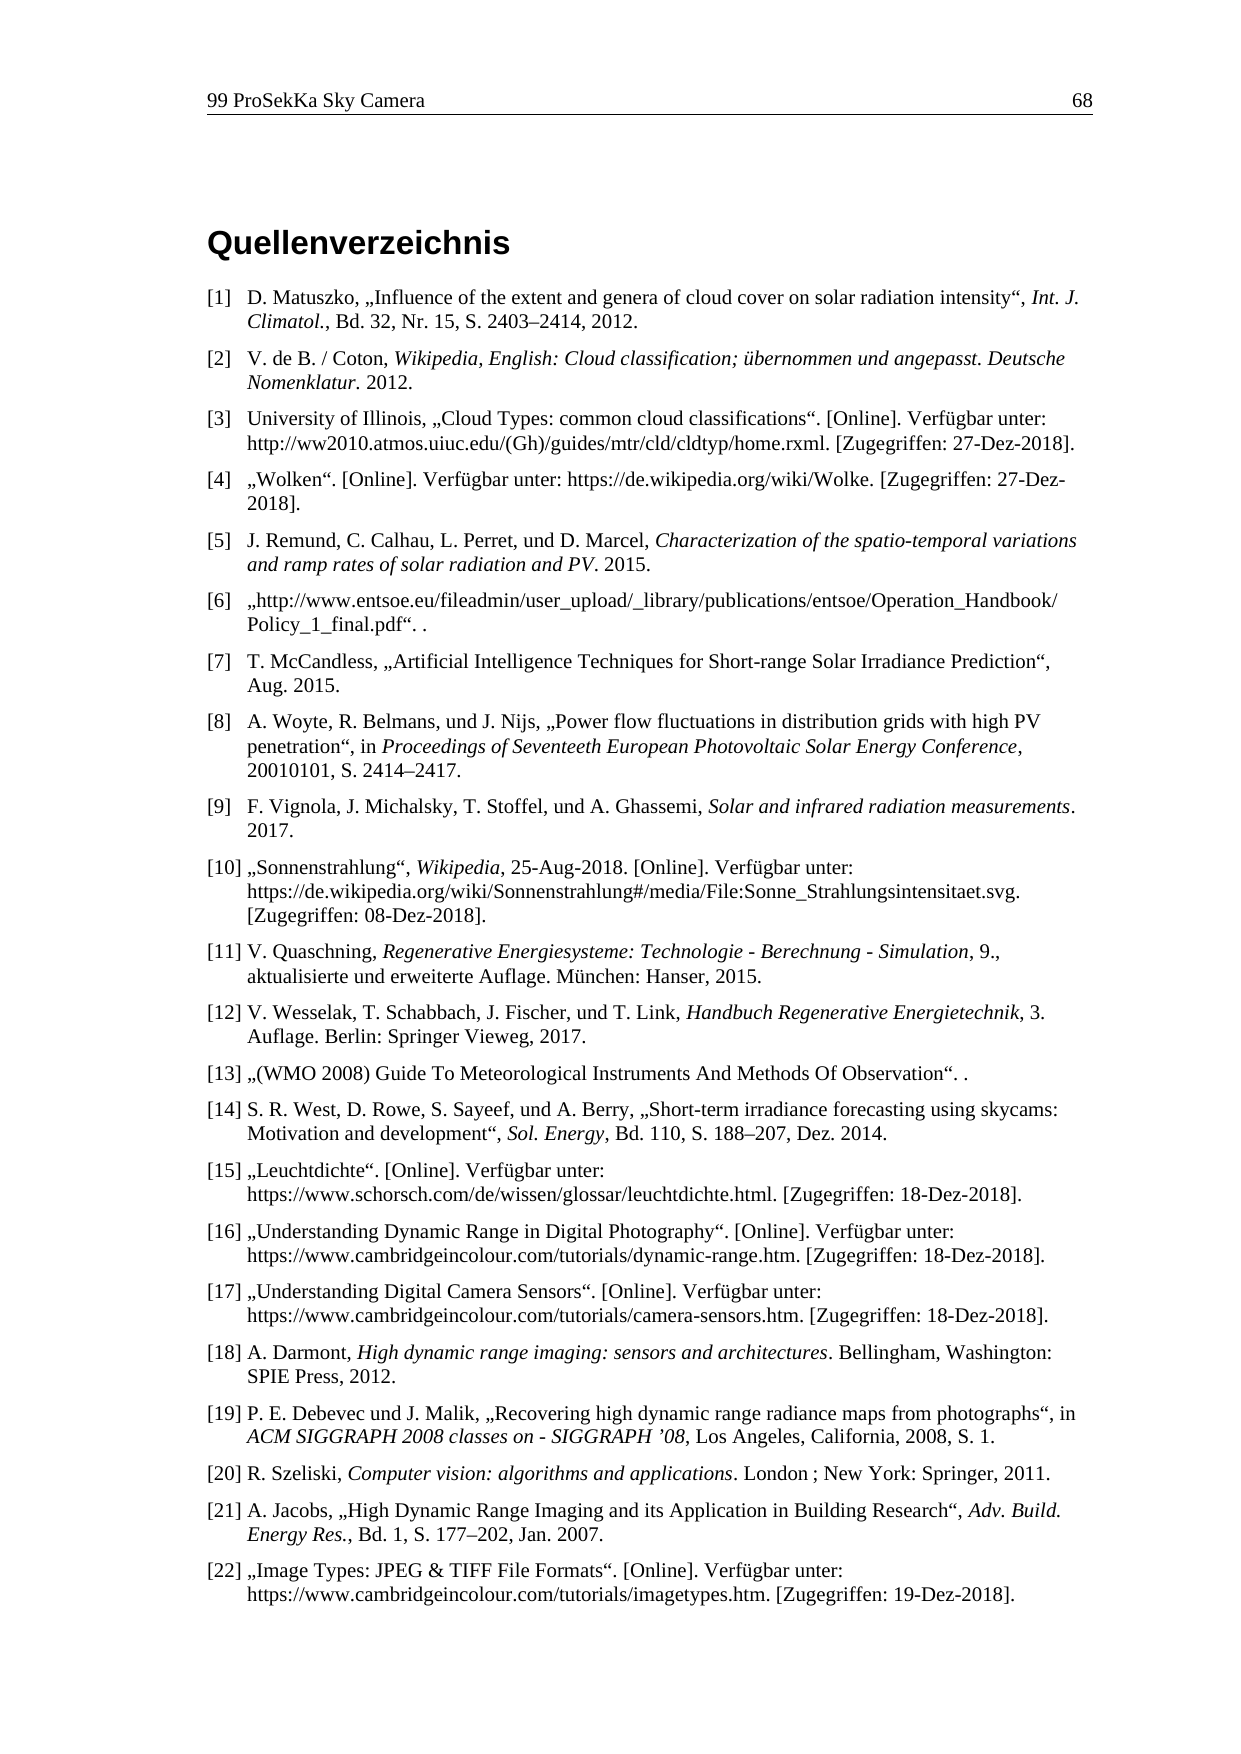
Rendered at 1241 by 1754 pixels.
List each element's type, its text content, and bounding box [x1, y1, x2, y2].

text [5] J. Remund, C. Calhau, L. Perret, und D. Marcel, Characterization of the spatio-temporal variations and ramp rates of solar radiation and PV. 2015. [207, 528, 1093, 576]
text [2] V. de B. / Coton, Wikipedia, English: Cloud classification; übernommen und angepasst. Deutsche Nomenklatur. 2012. [207, 346, 1093, 394]
text [3] University of Illinois, „Cloud Types: common cloud classifications“. [Online]. Verfügbar unter: http://ww2010.atmos.uiuc.edu/(Gh)/guides/mtr/cld/cldtyp/home.rxml. [Zugegriffen: 27-Dez-2018]. [207, 406, 1093, 454]
text [1] D. Matuszko, „Influence of the extent and genera of cloud cover on solar radiation intensity“, Int. J. Climatol., Bd. 32, Nr. 15, S. 2403–2414, 2012. [207, 285, 1093, 333]
text [21] A. Jacobs, „High Dynamic Range Imaging and its Application in Building Research“, Adv. Build. Energy Res., Bd. 1, S. 177–202, Jan. 2007. [207, 1498, 1093, 1546]
text [20] R. Szeliski, Computer vision: algorithms and applications. London ; New York: Springer, 2011. [207, 1461, 1093, 1485]
text [17] „Understanding Digital Camera Sensors“. [Online]. Verfügbar unter: https://www.cambridgeincolour.com/tutorials/camera-sensors.htm. [Zugegriffen: 18-Dez-2018]. [207, 1279, 1093, 1327]
text [8] A. Woyte, R. Belmans, und J. Nijs, „Power flow fluctuations in distribution grids with high PV penetration“, in Proceedings of Seventeeth European Photovoltaic Solar Energy Conference, 20010101, S. 2414–2417. [207, 709, 1093, 782]
text [18] A. Darmont, High dynamic range imaging: sensors and architectures. Bellingham, Washington: SPIE Press, 2012. [207, 1340, 1093, 1388]
text [16] „Understanding Dynamic Range in Digital Photography“. [Online]. Verfügbar unter: https://www.cambridgeincolour.com/tutorials/dynamic-range.htm. [Zugegriffen: 18-Dez-2018]. [207, 1218, 1093, 1267]
text [11] V. Quaschning, Regenerative Energiesysteme: Technologie - Berechnung - Simulation, 9., aktualisierte und erweiterte Auflage. München: Hanser, 2015. [207, 939, 1093, 988]
subtitle Quellenverzeichnis [207, 223, 1093, 261]
text [6] „http://www.entsoe.eu/fileadmin/user_upload/_library/publications/entsoe/Operation_Handbook/Policy_1_final.pdf“. . [207, 588, 1093, 636]
text [22] „Image Types: JPEG & TIFF File Formats“. [Online]. Verfügbar unter: https://www.cambridgeincolour.com/tutorials/imagetypes.htm. [Zugegriffen: 19-Dez-2018]. [207, 1558, 1093, 1606]
text [14] S. R. West, D. Rowe, S. Sayeef, und A. Berry, „Short-term irradiance forecasting using skycams: Motivation and development“, Sol. Energy, Bd. 110, S. 188–207, Dez. 2014. [207, 1097, 1093, 1145]
text [9] F. Vignola, J. Michalsky, T. Stoffel, und A. Ghassemi, Solar and infrared radiation measurements. 2017. [207, 794, 1093, 842]
text [10] „Sonnenstrahlung“, Wikipedia, 25-Aug-2018. [Online]. Verfügbar unter: https://de.wikipedia.org/wiki/Sonnenstrahlung#/media/File:Sonne_Strahlungsintensitaet.svg. [Zugegriffen: 08-Dez-2018]. [207, 855, 1093, 927]
text [7] T. McCandless, „Artificial Intelligence Techniques for Short-range Solar Irradiance Prediction“, Aug. 2015. [207, 649, 1093, 697]
text [19] P. E. Debevec und J. Malik, „Recovering high dynamic range radiance maps from photographs“, in ACM SIGGRAPH 2008 classes on - SIGGRAPH ’08, Los Angeles, California, 2008, S. 1. [207, 1400, 1093, 1448]
text [13] „(WMO 2008) Guide To Meteorological Instruments And Methods Of Observation“. . [207, 1061, 1093, 1085]
text [15] „Leuchtdichte“. [Online]. Verfügbar unter: https://www.schorsch.com/de/wissen/glossar/leuchtdichte.html. [Zugegriffen: 18-Dez-2018]. [207, 1158, 1093, 1206]
text [4] „Wolken“. [Online]. Verfügbar unter: https://de.wikipedia.org/wiki/Wolke. [Zugegriffen: 27-Dez-2018]. [207, 467, 1093, 515]
text [12] V. Wesselak, T. Schabbach, J. Fischer, und T. Link, Handbuch Regenerative Energietechnik, 3. Auflage. Berlin: Springer Vieweg, 2017. [207, 1000, 1093, 1048]
